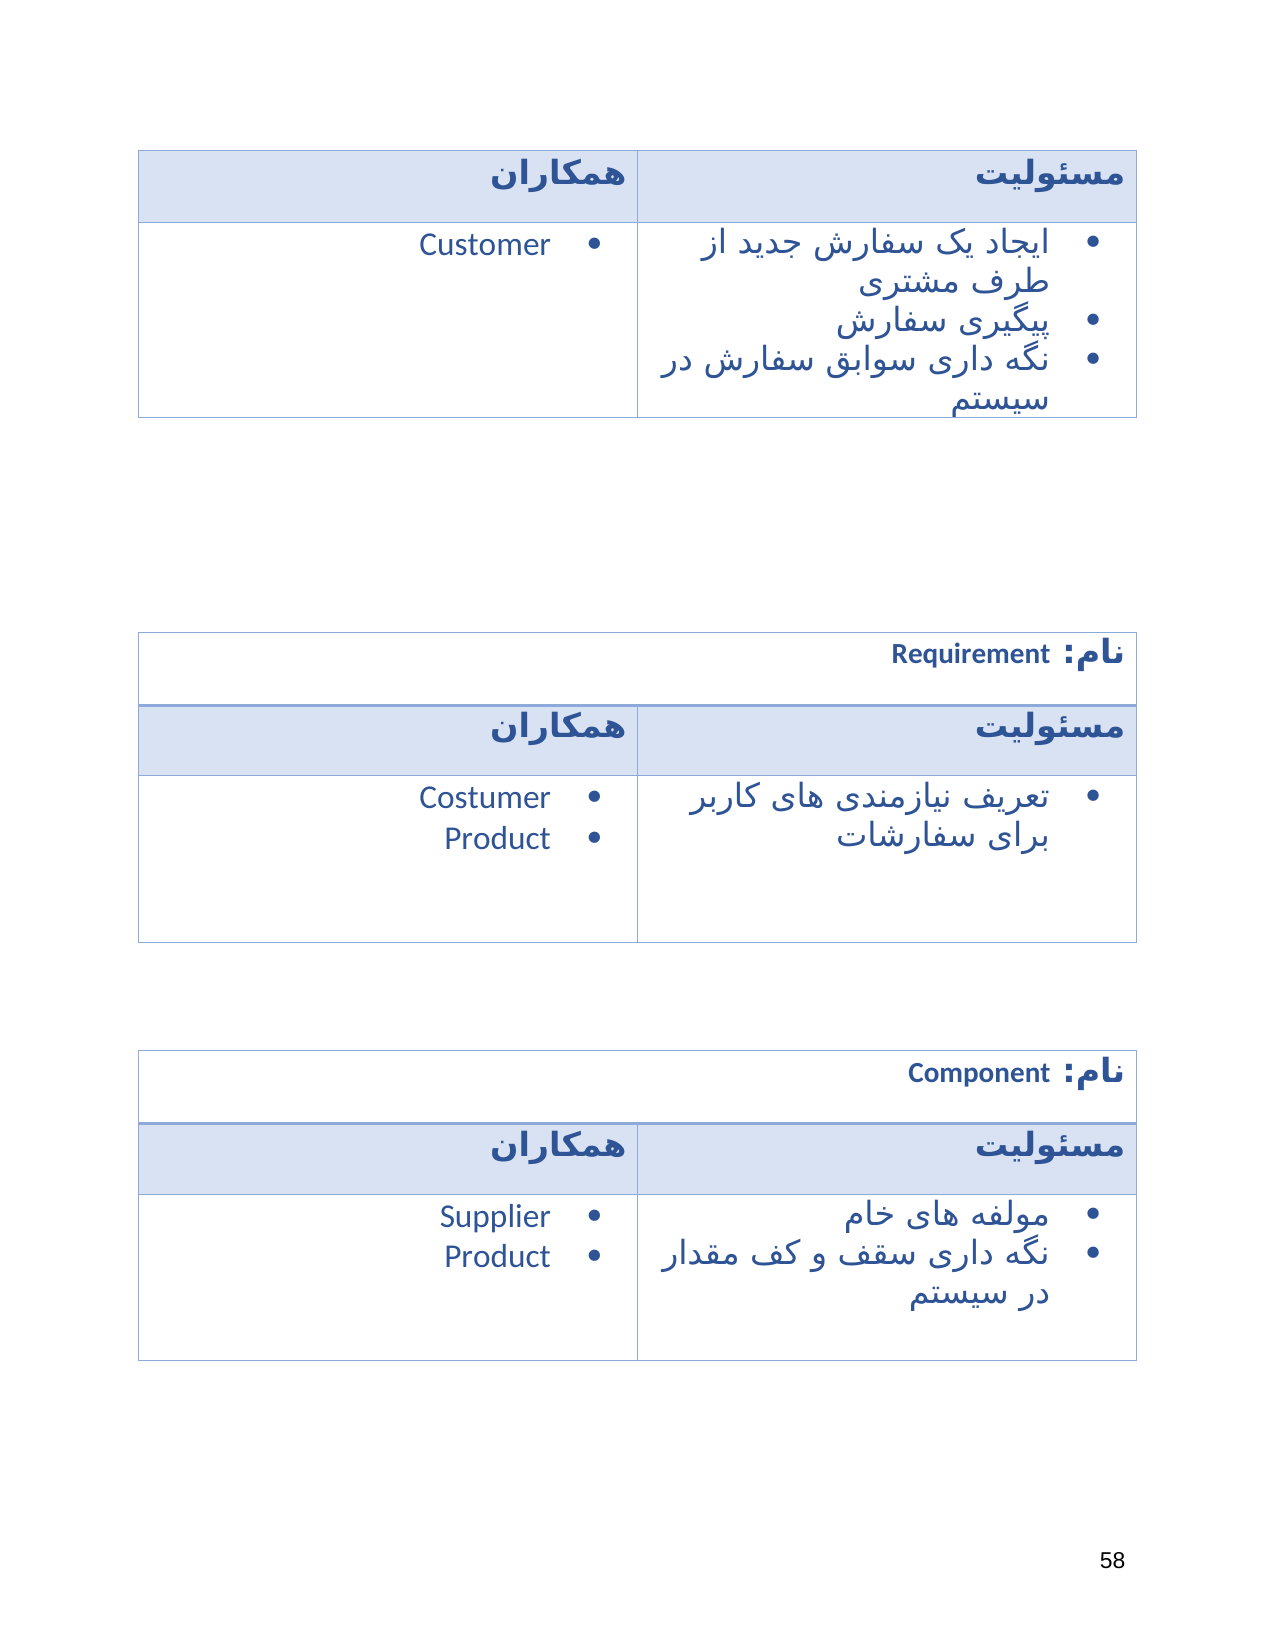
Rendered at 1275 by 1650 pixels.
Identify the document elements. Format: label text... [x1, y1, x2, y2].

table_cell مسئولیت [638, 707, 1136, 775]
table_cell همکاران [139, 707, 637, 775]
table_cell همکاران [139, 151, 637, 222]
table_cell همکاران [139, 1125, 637, 1194]
table_cell Customer [139, 223, 637, 417]
table_header نام: Component [139, 1051, 1136, 1122]
table_cell تعریف نیازمندی های کاربر برای سفارشات [638, 776, 1136, 942]
table_cell مسئولیت [638, 151, 1136, 222]
table_cell مولفه های خام نگه داری سقف و کف مقدار در سیستم [638, 1195, 1136, 1360]
table_cell Supplier Product [139, 1195, 637, 1360]
table_cell Costumer Product [139, 776, 637, 942]
table_cell مسئولیت [638, 1125, 1136, 1194]
table_header نام: Requirement [139, 633, 1136, 704]
table_cell ایجاد یک سفارش جدید از طرف مشتری پیگیری سفارش نگه داری سوابق سفارش در سیستم [638, 223, 1136, 417]
